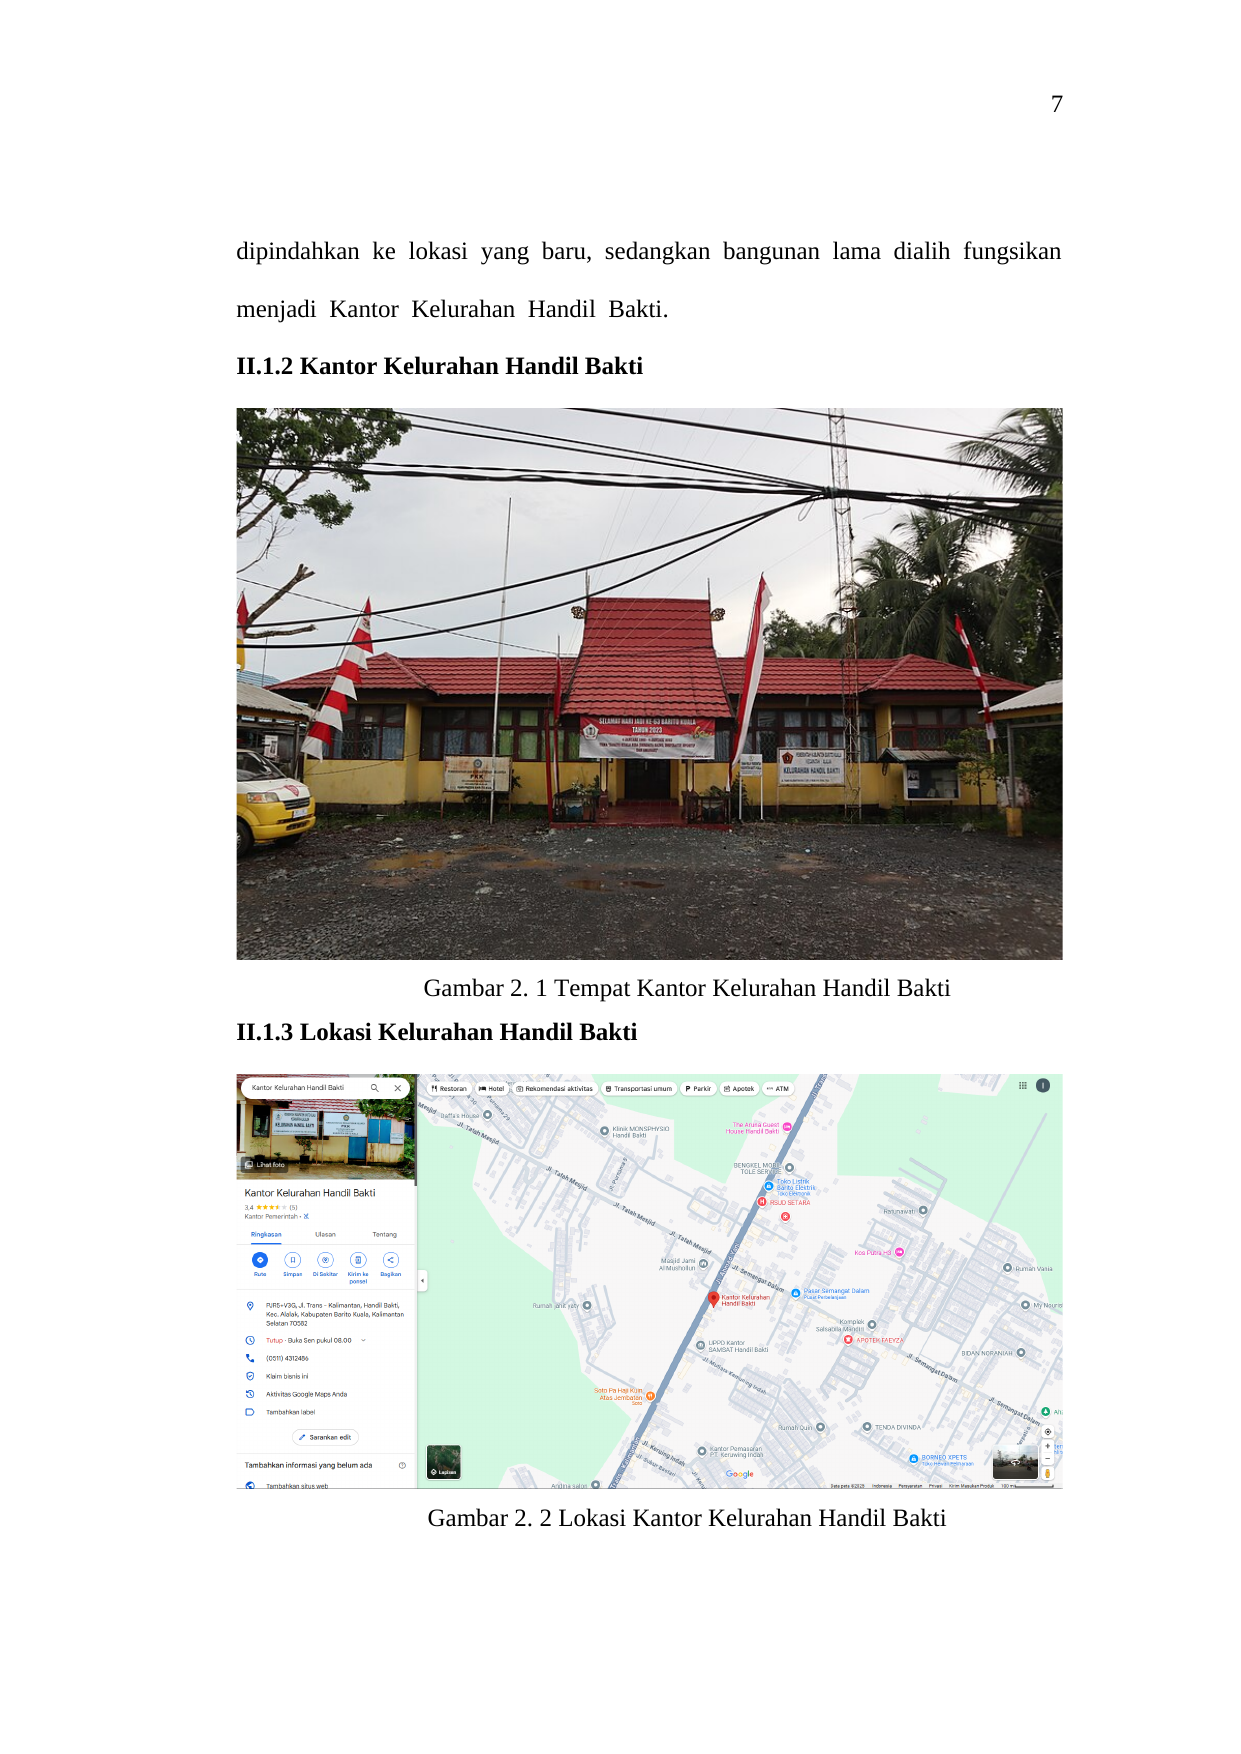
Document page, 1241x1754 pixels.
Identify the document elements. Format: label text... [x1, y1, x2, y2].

picture [236, 408, 1063, 960]
subtitle Kantor Kelurahan Handil Bakti [236, 351, 1063, 380]
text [236, 236, 1063, 322]
picture [236, 1074, 1063, 1489]
text Gambar 2. 2 Lokasi Kantor Kelurahan Handil Bakti [236, 1503, 1063, 1532]
subtitle Lokasi Kelurahan Handil Bakti [236, 1017, 1063, 1045]
text Gambar 2. 1 Tempat Kantor Kelurahan Handil Bakti [236, 973, 1063, 1002]
